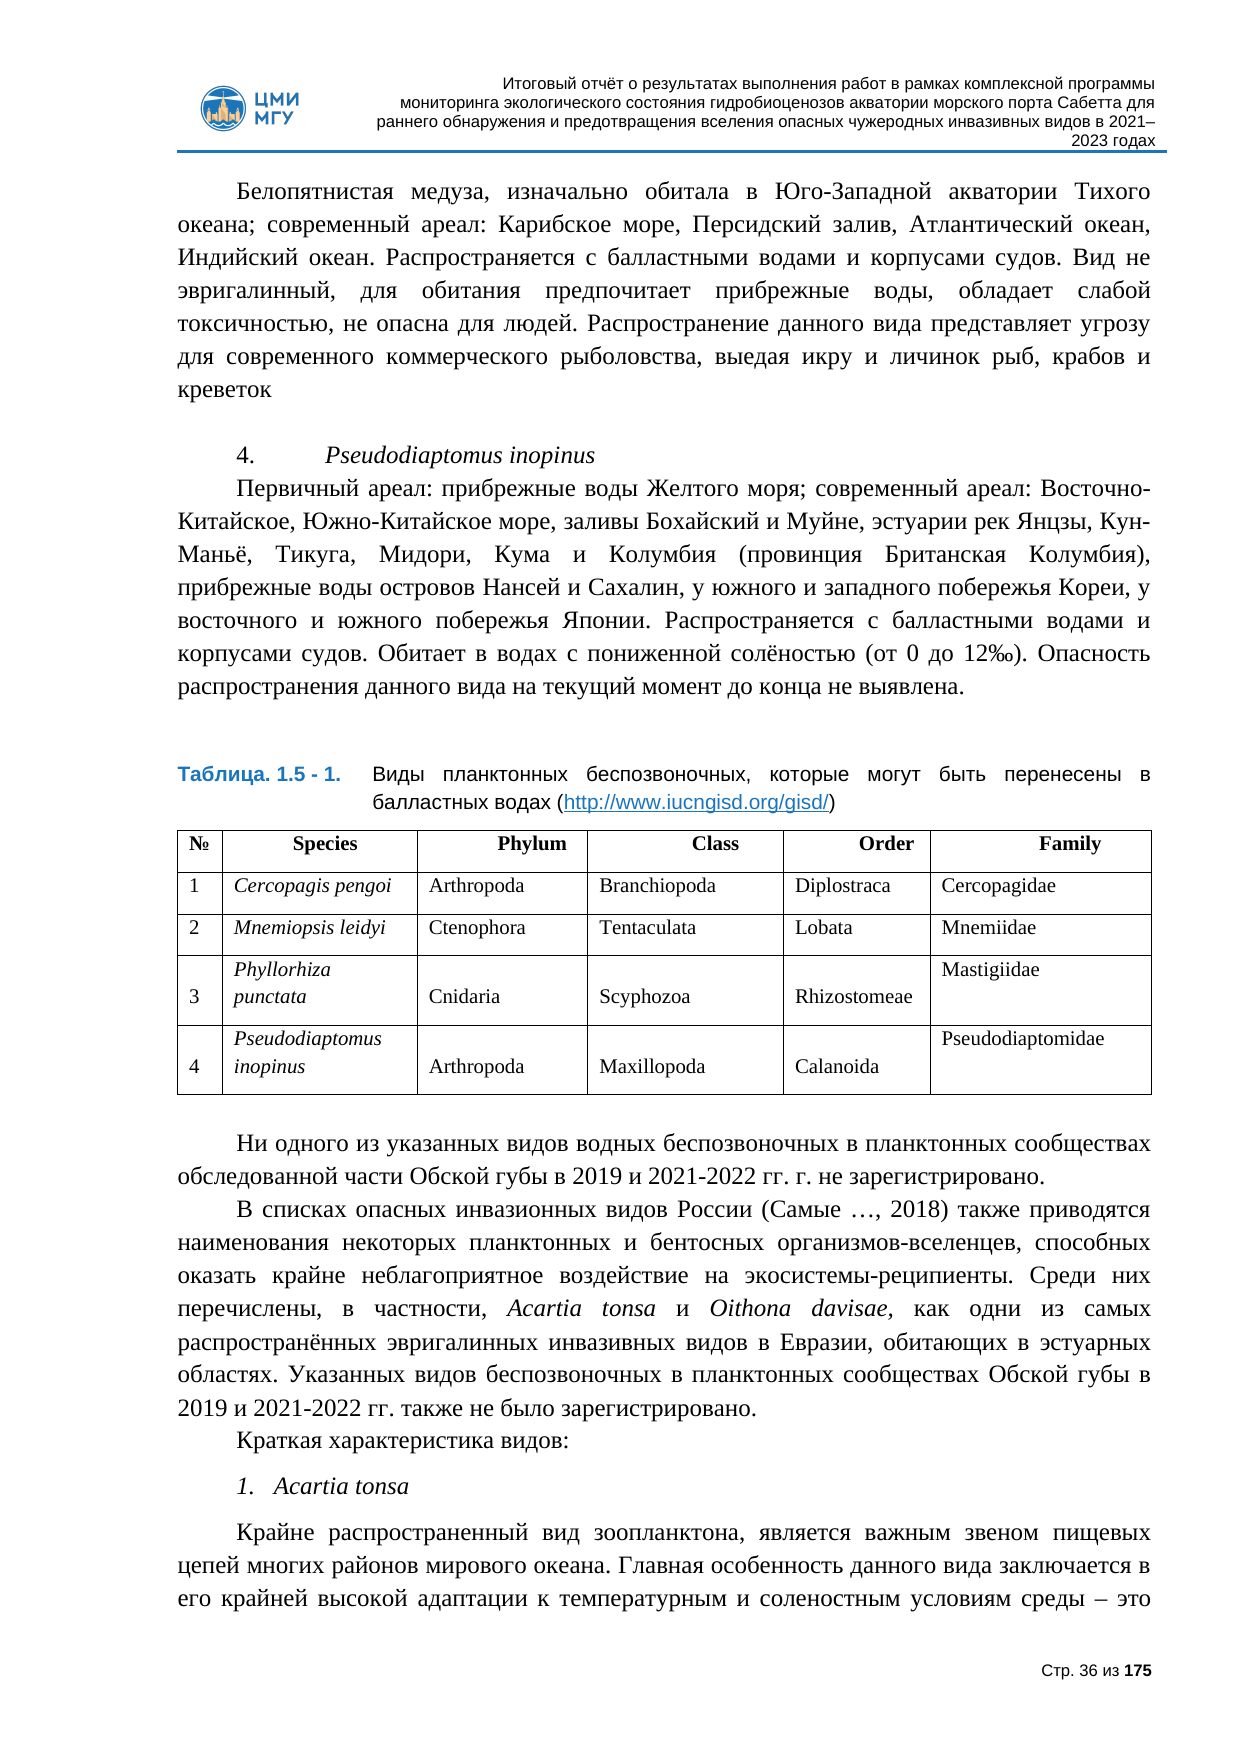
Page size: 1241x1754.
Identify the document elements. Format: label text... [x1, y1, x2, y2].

table_cell Lobata [784, 915, 930, 955]
table_cell Diplostraca [784, 873, 930, 913]
text Белопятнистая медуза, изначально обитала в Юго-Западной акватории Тихого океана; современный ареал: Карибское море, Персидский залив, Атлантический океан, Индийский океан. Распространяется с балластными водами и корпусами судов. Вид не эвригалинный, для обитания предпочитает прибрежные воды, обладает слабой токсичностью, не опасна для людей. Распространение данного вида представляет угрозу для современного коммерческого рыболовства, выедая икру и личинок рыб, крабов и креветок [177, 176, 1152, 403]
text В списках опасных инвазионных видов России (Самые …, 2018) также приводятся наименования некоторых планктонных и бентосных организмов-вселенцев, способных оказать крайне неблагоприятное воздействие на экосистемы-реципиенты. Среди них перечислены, в частности, Acartia tonsa и Oithona davisae, как одни из самых распространённых эвригалинных инвазивных видов в Евразии, обитающих в эстуарных областях. Указанных видов беспозвоночных в планктонных сообществах Обской губы в 2019 и 2021-2022 гг. также не было зарегистрировано. [177, 1194, 1152, 1421]
table_cell Cercopagidae [931, 873, 1151, 913]
table_cell 4 [178, 1026, 222, 1094]
table_cell Cercopagis pengoi [223, 873, 417, 913]
table_cell 3 [178, 956, 222, 1025]
table_cell Cnidaria [418, 956, 587, 1025]
table_cell Branchiopoda [588, 873, 783, 913]
text Первичный ареал: прибрежные воды Желтого моря; современный ареал: Восточно-Китайское, Южно-Китайское море, заливы Бохайский и Муйне, эстуарии рек Янцзы, Кун-Маньё, Тикуга, Мидори, Кума и Колумбия (провинция Британская Колумбия), прибрежные воды островов Нансей и Сахалин, у южного и западного побережья Кореи, у восточного и южного побережья Японии. Распространяется с балластными водами и корпусами судов. Обитает в водах с пониженной солёностью (от 0 до 12‰). Опасность распространения данного вида на текущий момент до конца не выявлена. [177, 473, 1152, 700]
table_cell 2 [178, 915, 222, 955]
table_cell Mnemiopsis leidyi [223, 915, 417, 955]
table_header № [178, 831, 222, 872]
list Acartia tonsa [236, 1471, 1152, 1500]
text Виды планктонных беспозвоночных, которые могут быть перенесены в балластных водах (http://www.iucngisd.org/gisd/) [177, 762, 1152, 814]
table_cell Phyllorhiza punctata [223, 956, 417, 1025]
table_header Species [223, 831, 417, 872]
table_cell Scyphozoa [588, 956, 783, 1025]
table_cell Tentaculata [588, 915, 783, 955]
table_cell 1 [178, 873, 222, 913]
table_header Phylum [418, 831, 587, 872]
table_cell Pseudodiaptomidae [931, 1026, 1151, 1094]
table_header Family [931, 831, 1151, 872]
picture [188, 73, 311, 144]
text Ни одного из указанных видов водных беспозвоночных в планктонных сообществах обследованной части Обской губы в 2019 и 2021-2022 гг. г. не зарегистрировано. [177, 1128, 1152, 1190]
table_cell Mnemiidae [931, 915, 1151, 955]
table_cell Rhizostomeae [784, 956, 930, 1025]
text Краткая характеристика видов: [177, 1426, 1152, 1454]
table_cell Arthropoda [418, 1026, 587, 1094]
table_cell Pseudodiaptomus inopinus [223, 1026, 417, 1094]
table_cell Mastigiidae [931, 956, 1151, 1025]
table_cell Arthropoda [418, 873, 587, 913]
table_header Class [588, 831, 783, 872]
table_cell Calanoida [784, 1026, 930, 1094]
table_cell Maxillopoda [588, 1026, 783, 1094]
table_header Order [784, 831, 930, 872]
table_cell Ctenophora [418, 915, 587, 955]
text 4. Pseudodiaptomus inopinus [177, 440, 1152, 469]
